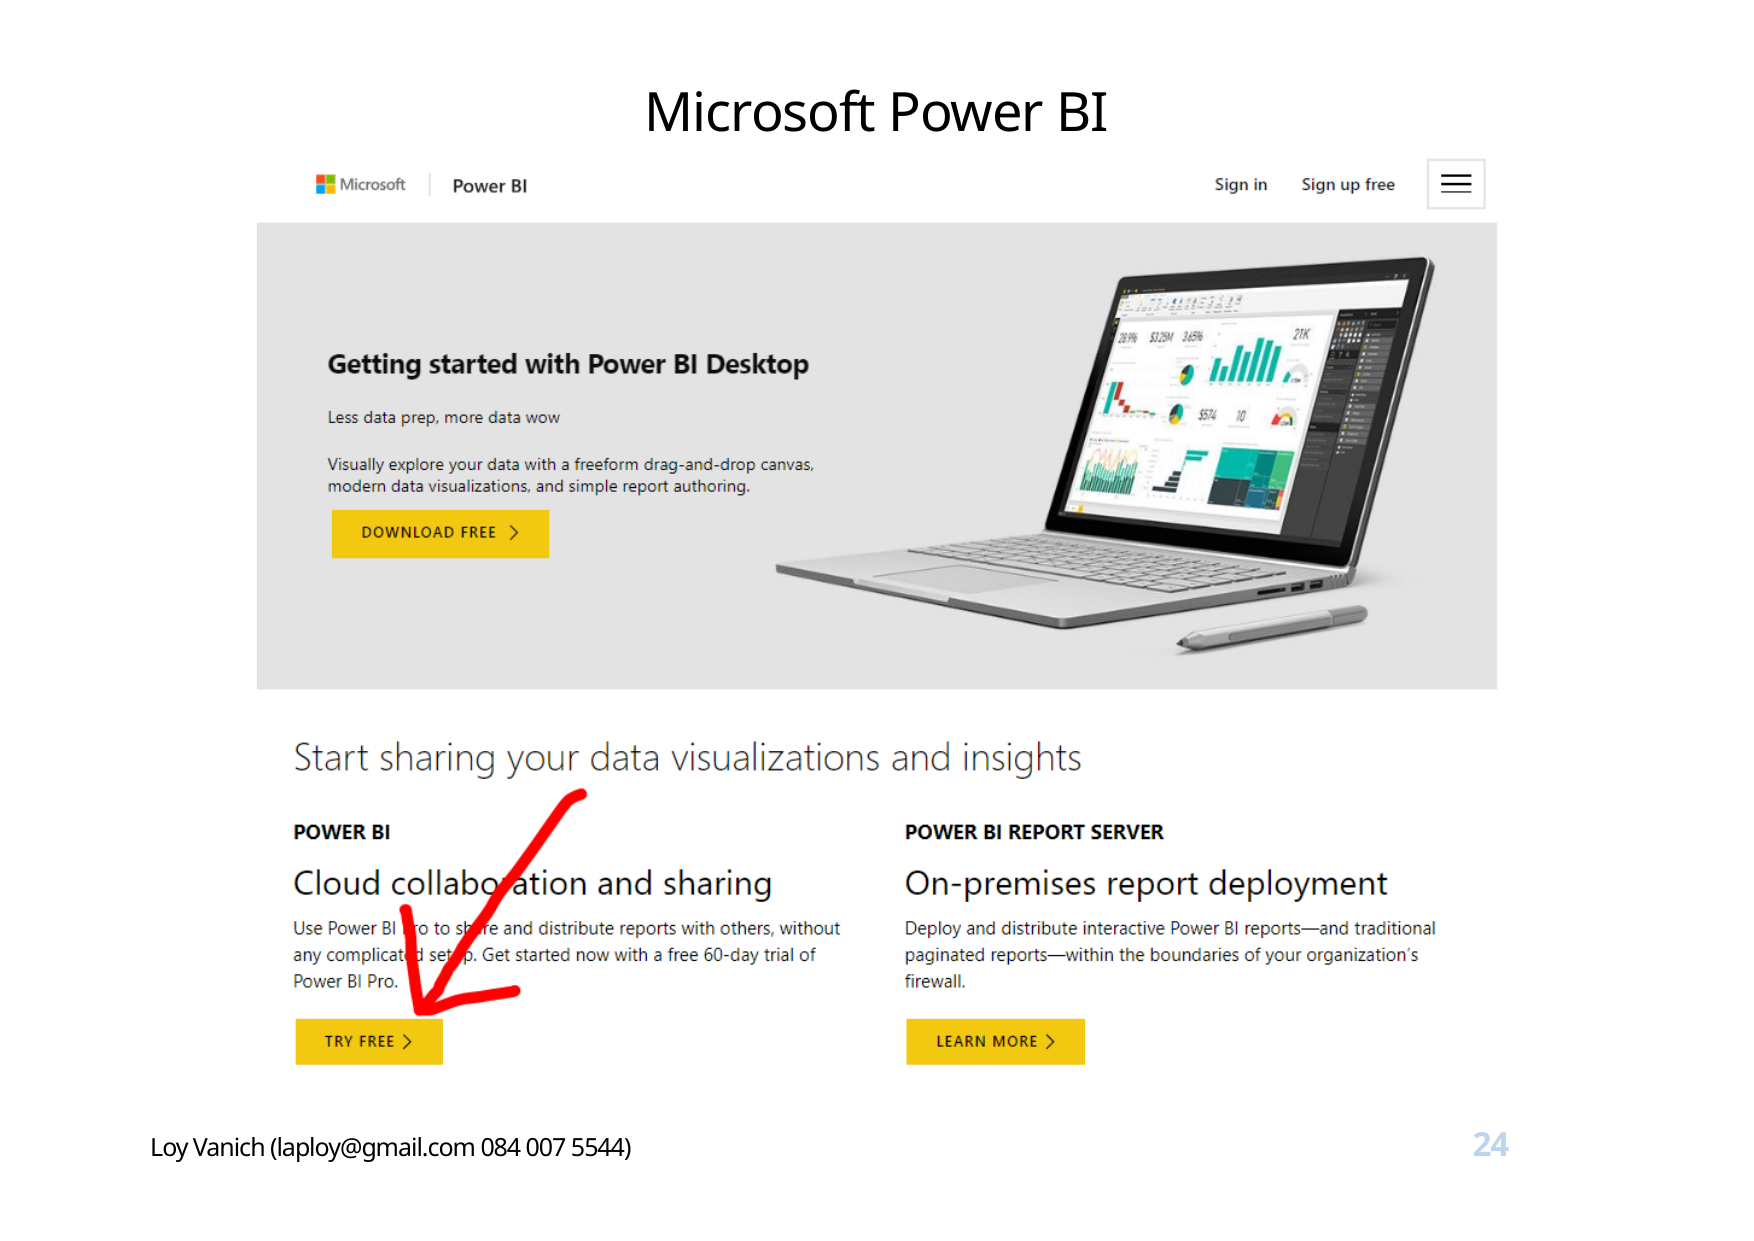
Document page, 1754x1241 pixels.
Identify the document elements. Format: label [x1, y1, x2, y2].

picture [256, 148, 1498, 1089]
